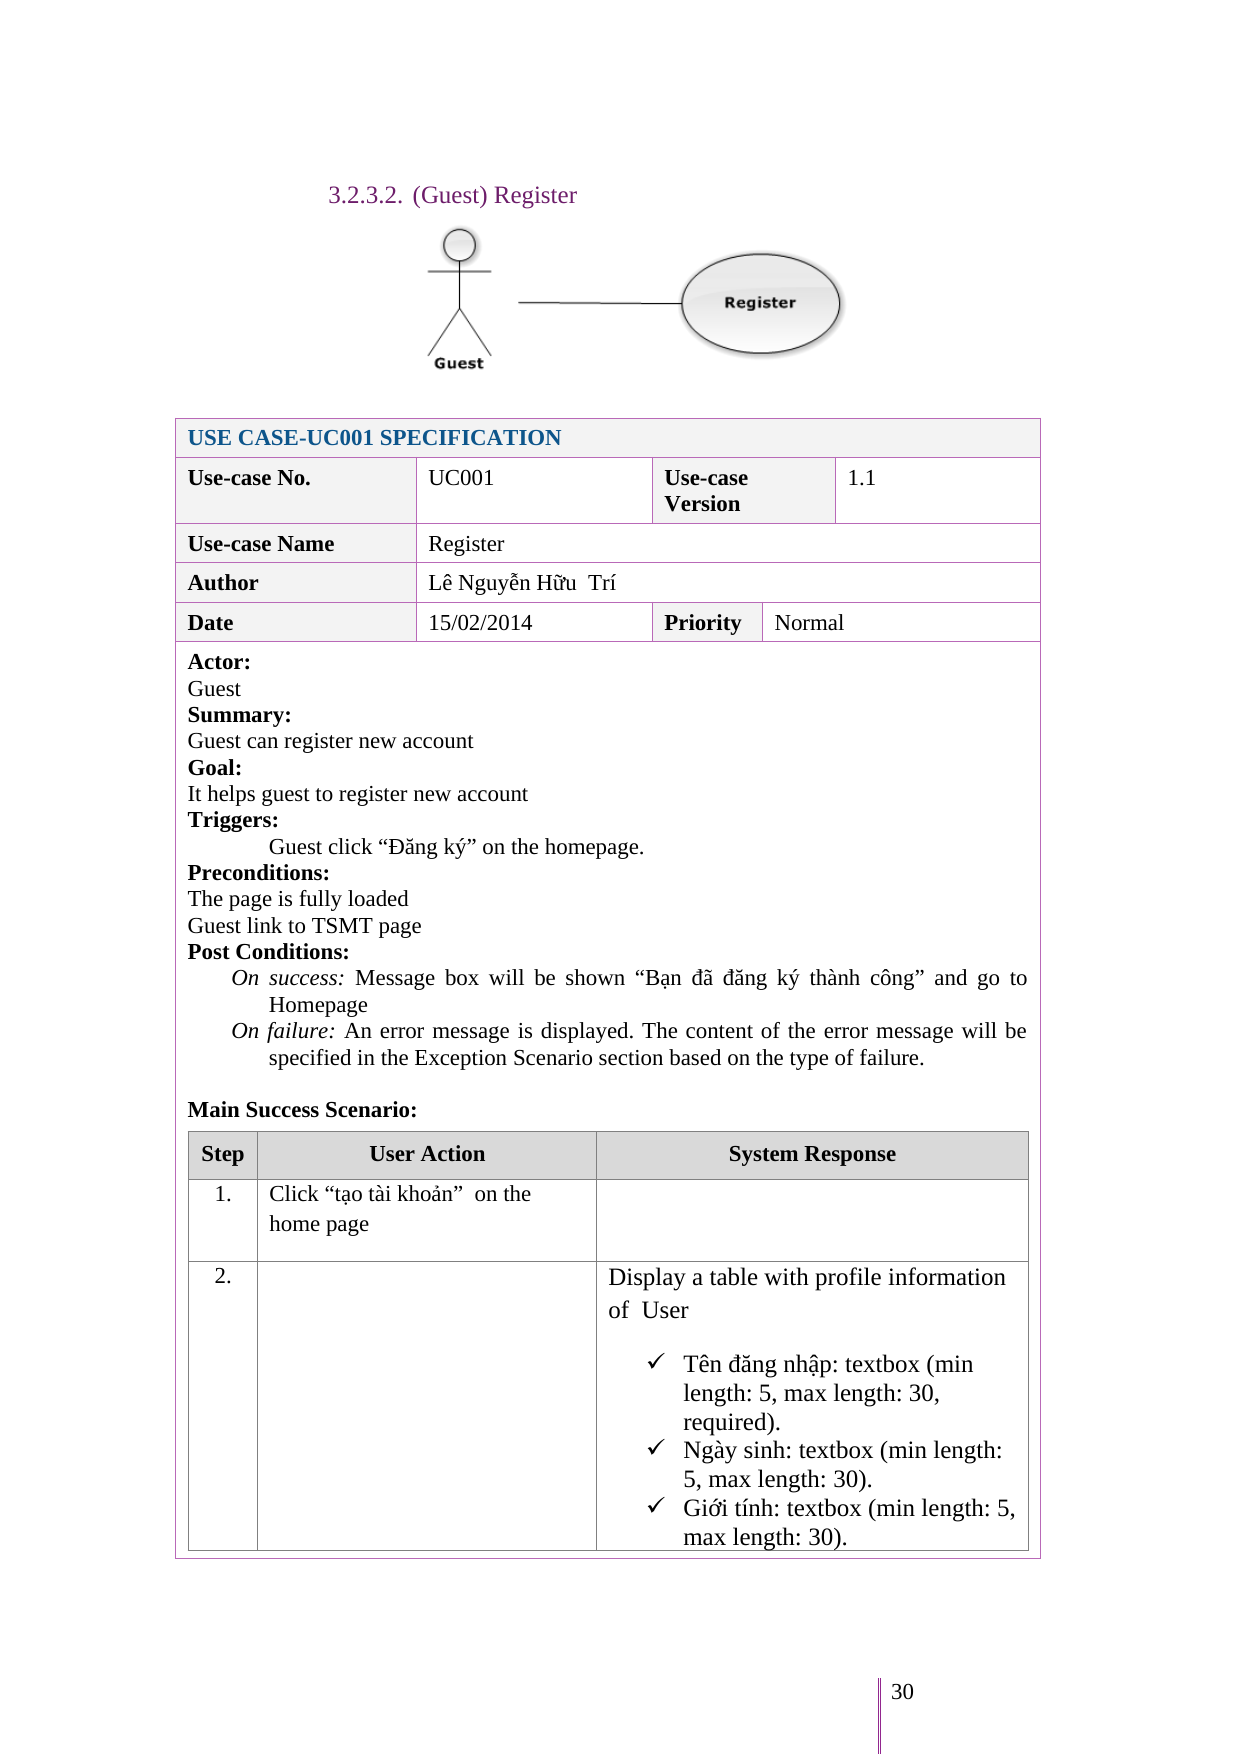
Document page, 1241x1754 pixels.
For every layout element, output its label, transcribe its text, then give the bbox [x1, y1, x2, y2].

table_cell Register [417, 524, 1040, 562]
table_cell 15/02/2014 [417, 603, 652, 641]
table_cell 1.1 [836, 458, 1040, 523]
table_cell UC001 [417, 458, 652, 523]
table_cell Use-case Name [176, 524, 416, 562]
table_cell Use-case No. [176, 458, 416, 523]
picture [383, 213, 857, 393]
table_cell Date [176, 603, 416, 641]
table_cell Normal [763, 603, 1040, 641]
table_cell Lê Nguyễn Hữu Trí [417, 563, 1040, 602]
subtitle (Guest) Register [328, 180, 1053, 209]
table_cell Use-case Version [653, 458, 835, 523]
table_header USE CASE-UC001 SPECIFICATION [176, 419, 1040, 457]
table_cell Author [176, 563, 416, 602]
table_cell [176, 642, 1040, 1557]
table_cell Priority [653, 603, 762, 641]
